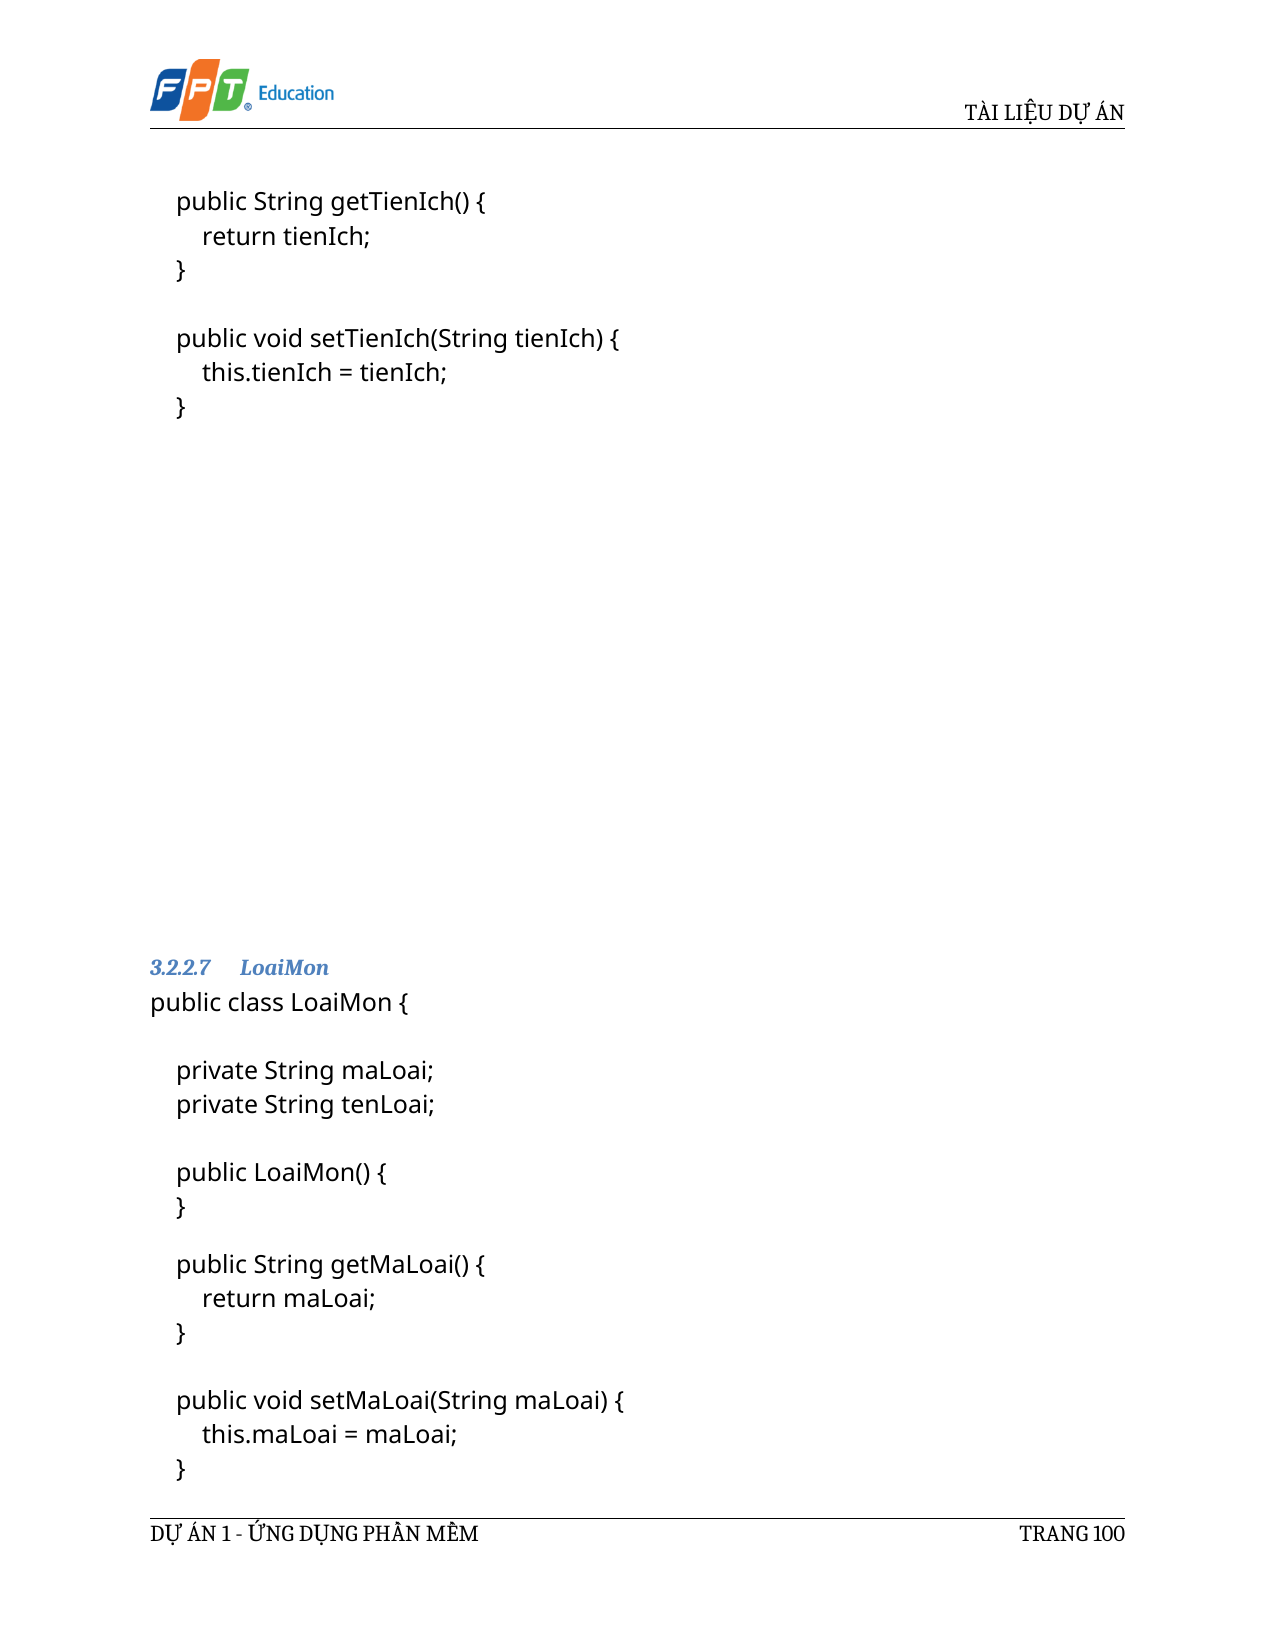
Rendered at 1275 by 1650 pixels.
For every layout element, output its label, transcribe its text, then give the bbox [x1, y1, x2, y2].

text public LoaiMon() { [150, 1155, 1125, 1189]
text } [150, 388, 1125, 422]
text public String getTienIch() { [150, 184, 1125, 218]
text this.tienIch = tienIch; [150, 354, 1125, 388]
text private String tenLoai; [150, 1087, 1125, 1121]
text public void setMaLoai(String maLoai) { [150, 1383, 1125, 1417]
picture [150, 59, 336, 121]
text return tienIch; [150, 218, 1125, 252]
text private String maLoai; [150, 1053, 1125, 1087]
text } [150, 1189, 1125, 1223]
text public class LoaiMon { [150, 984, 1125, 1018]
text public void setTienIch(String tienIch) { [150, 320, 1125, 354]
text return maLoai; [150, 1281, 1125, 1315]
subtitle LoaiMon [150, 954, 1125, 981]
text } [150, 252, 1125, 286]
text public String getMaLoai() { [150, 1247, 1125, 1281]
text } [150, 1451, 1125, 1485]
text } [150, 1315, 1125, 1349]
text this.maLoai = maLoai; [150, 1417, 1125, 1451]
